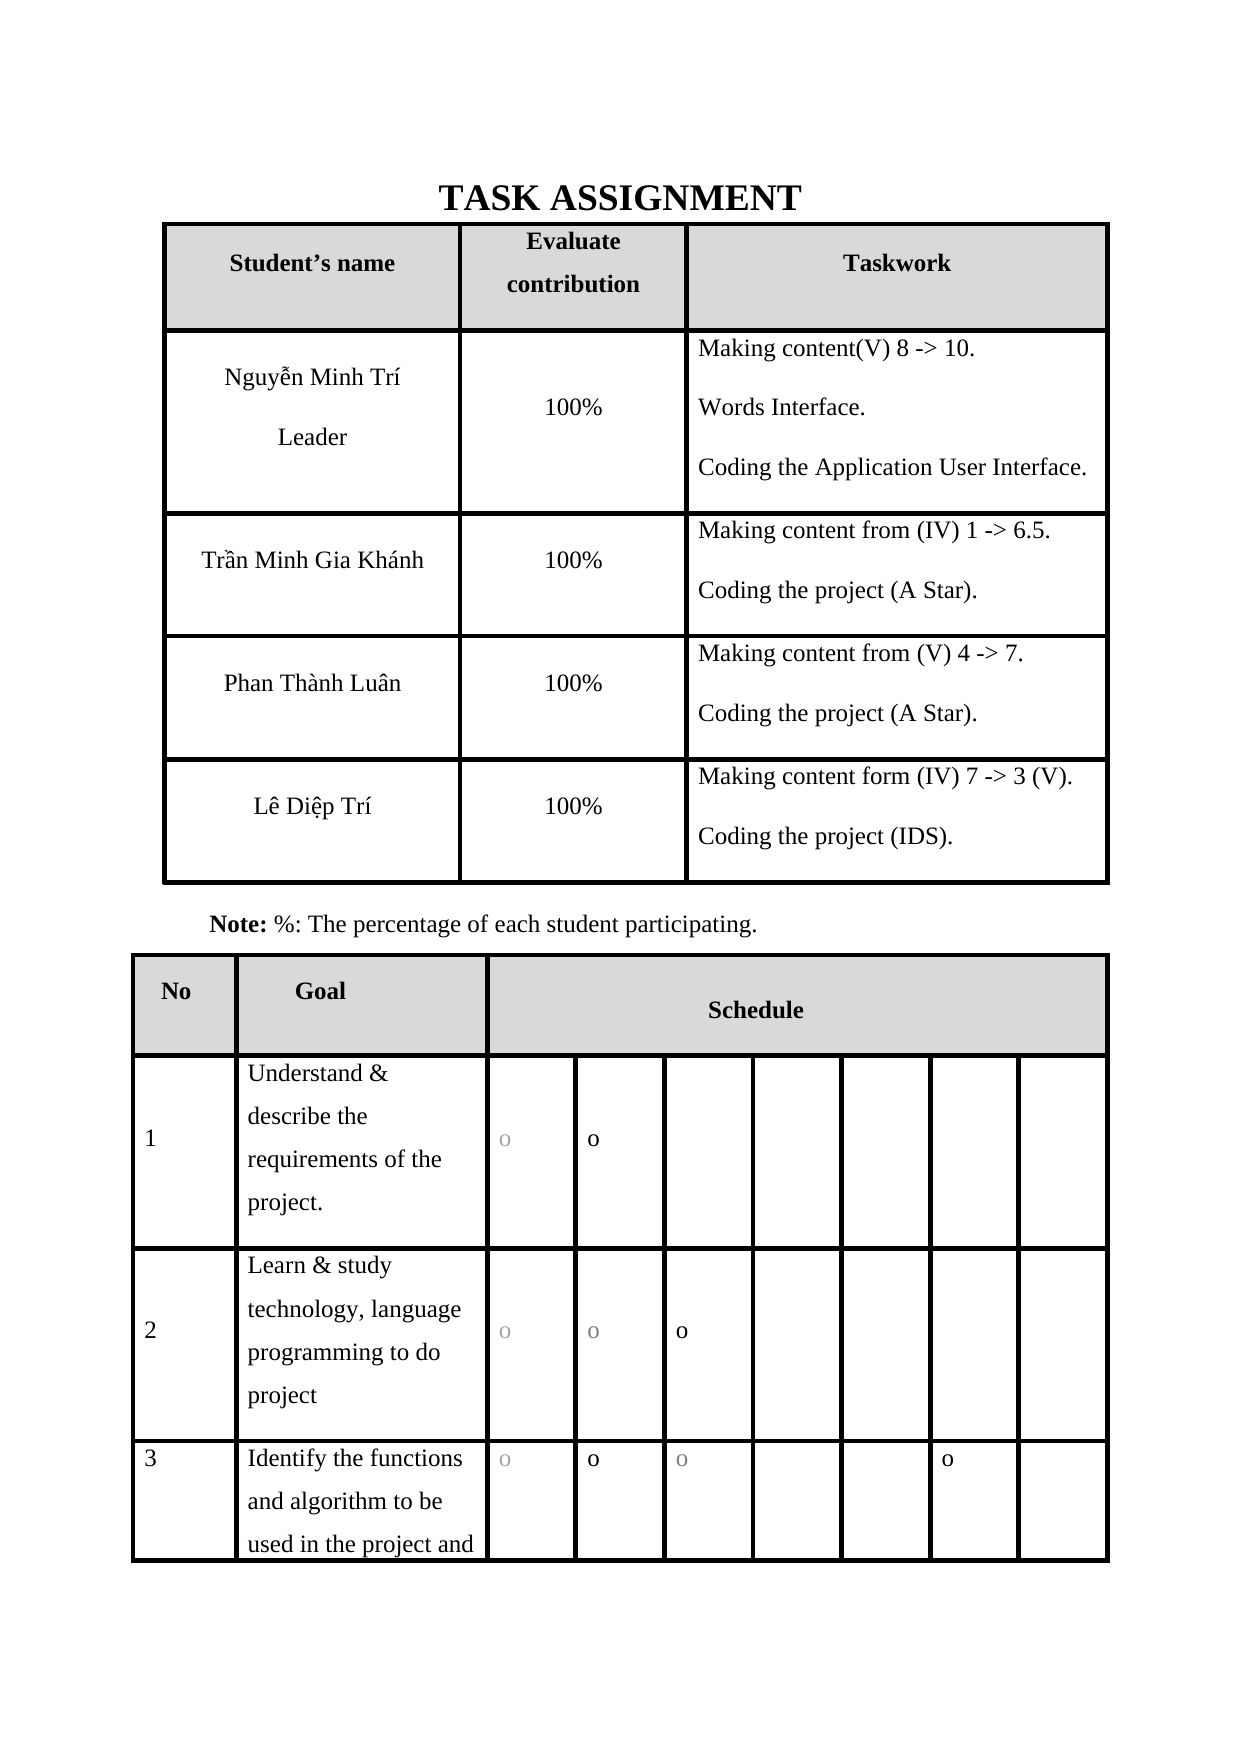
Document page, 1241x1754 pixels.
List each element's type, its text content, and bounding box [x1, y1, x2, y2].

table_cell [844, 1251, 928, 1438]
table_cell [933, 1058, 1016, 1246]
table_cell Making content(V) 8 -> 10. Words Interface. Coding the Application User Interface. [689, 333, 1105, 511]
table_cell [933, 1251, 1016, 1438]
table_cell [844, 1443, 928, 1558]
table_cell Phan Thành Luân [167, 638, 458, 757]
table_cell 100% [462, 762, 684, 880]
table_header Schedule [490, 957, 1105, 1053]
table_cell Making content from (V) 4 -> 7. Coding the project (A Star). [689, 638, 1105, 757]
table_header Student’s name [167, 226, 458, 328]
table_header Goal [239, 957, 485, 1053]
table_cell 100% [462, 333, 684, 511]
table_cell Learn & study technology, language programming to do project [239, 1251, 485, 1438]
table_cell o [578, 1251, 662, 1438]
table_cell Understand & describe the requirements of the project. [239, 1058, 485, 1246]
text Note: %: The percentage of each student participating. [150, 909, 1090, 938]
table_cell o [578, 1443, 662, 1558]
table_cell o [578, 1058, 662, 1246]
table_cell Making content from (IV) 1 -> 6.5. Coding the project (A Star). [689, 516, 1105, 634]
table_cell 3 [135, 1443, 234, 1558]
table_cell [1021, 1251, 1105, 1438]
table_cell o [667, 1251, 751, 1438]
table_cell [755, 1443, 839, 1558]
table_cell 100% [462, 516, 684, 634]
subtitle TASK ASSIGNMENT [150, 175, 1090, 218]
table_cell [844, 1058, 928, 1246]
table_cell Trần Minh Gia Khánh [167, 516, 458, 634]
table_cell 2 [135, 1251, 234, 1438]
table_header No [135, 957, 234, 1053]
table_cell [667, 1058, 751, 1246]
table_cell Lê Diệp Trí [167, 762, 458, 880]
table_cell 100% [462, 638, 684, 757]
table_header Evaluate contribution [462, 226, 684, 328]
table_cell o [490, 1058, 573, 1246]
table_cell Making content form (IV) 7 -> 3 (V). Coding the project (IDS). [689, 762, 1105, 880]
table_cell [239, 1443, 485, 1558]
table_cell [1021, 1058, 1105, 1246]
table_cell o [490, 1443, 573, 1558]
table_header Taskwork [689, 226, 1105, 328]
table_cell Nguyễn Minh Trí Leader [167, 333, 458, 511]
table_cell o [933, 1443, 1016, 1558]
table_cell [755, 1251, 839, 1438]
table_cell o [667, 1443, 751, 1558]
table_cell [1021, 1443, 1105, 1558]
table_cell 1 [135, 1058, 234, 1246]
table_cell o [490, 1251, 573, 1438]
table_cell [755, 1058, 839, 1246]
